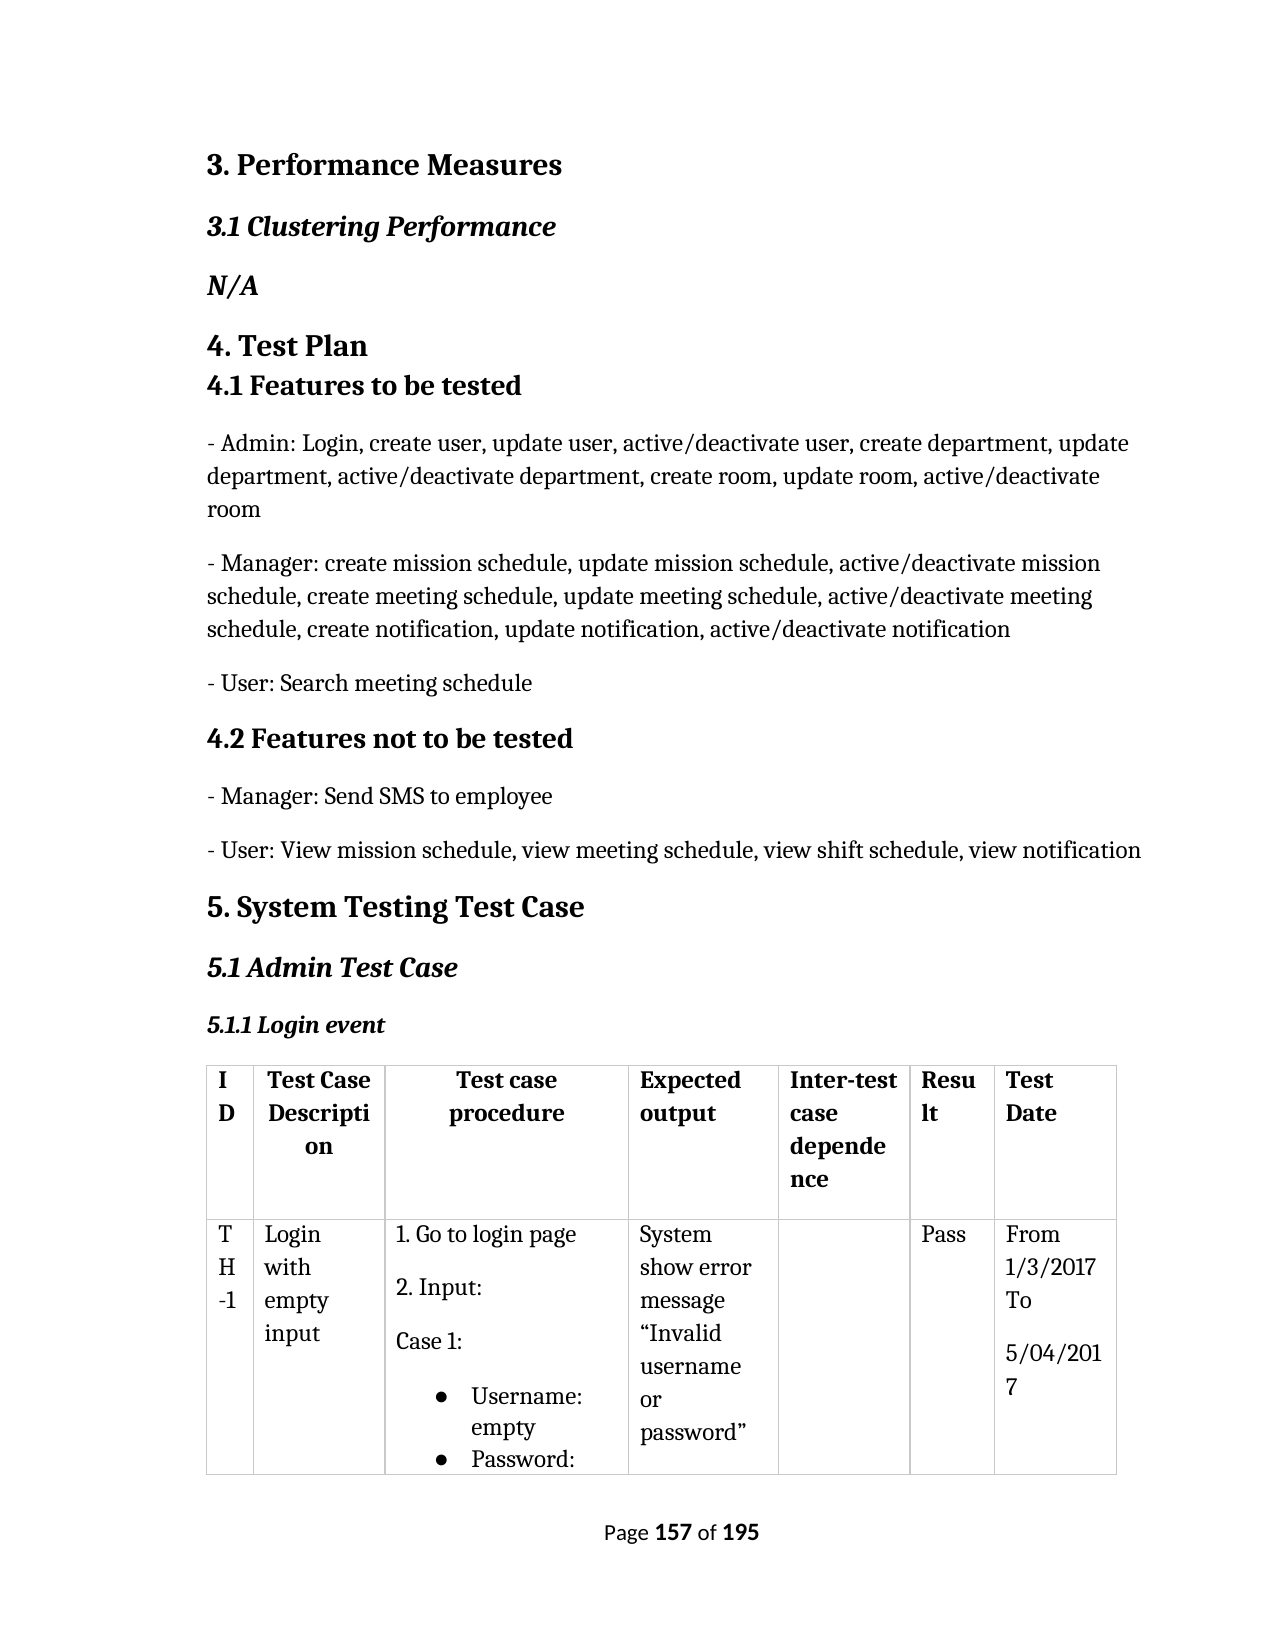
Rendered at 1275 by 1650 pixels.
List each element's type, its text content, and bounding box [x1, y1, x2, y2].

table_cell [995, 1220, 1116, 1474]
text 4.2 Features not to be tested [207, 722, 1157, 756]
text 4. Test Plan 4.1 Features to be tested [207, 328, 1157, 403]
text 5.1 Admin Test Case [207, 952, 1157, 985]
text 3.1 Clustering Performance [207, 210, 1157, 243]
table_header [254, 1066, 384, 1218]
text - Admin: Login, create user, update user, active/deactivate user, create department, update department, active/deactivate department, create room, update room, active/deactivate room [207, 429, 1157, 524]
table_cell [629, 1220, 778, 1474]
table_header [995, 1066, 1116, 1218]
text 5. System Testing Test Case [207, 889, 1157, 926]
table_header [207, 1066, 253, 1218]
text 3. Performance Measures [207, 148, 1157, 184]
text - Manager: create mission schedule, update mission schedule, active/deactivate mission schedule, create meeting schedule, update meeting schedule, active/deactivate meeting schedule, create notification, update notification, active/deactivate notification [207, 549, 1157, 643]
text - User: Search meeting schedule [207, 669, 1157, 697]
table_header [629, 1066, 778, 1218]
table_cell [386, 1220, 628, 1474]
text - Manager: Send SMS to employee [207, 782, 1157, 811]
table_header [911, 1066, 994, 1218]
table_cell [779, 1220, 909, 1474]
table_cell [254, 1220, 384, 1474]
text 5.1.1 Login event [207, 1011, 1157, 1040]
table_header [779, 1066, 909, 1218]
text N/A [207, 269, 1157, 303]
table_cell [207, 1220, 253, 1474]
text - User: View mission schedule, view meeting schedule, view shift schedule, view notification [207, 836, 1157, 864]
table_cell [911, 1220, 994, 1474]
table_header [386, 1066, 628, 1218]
